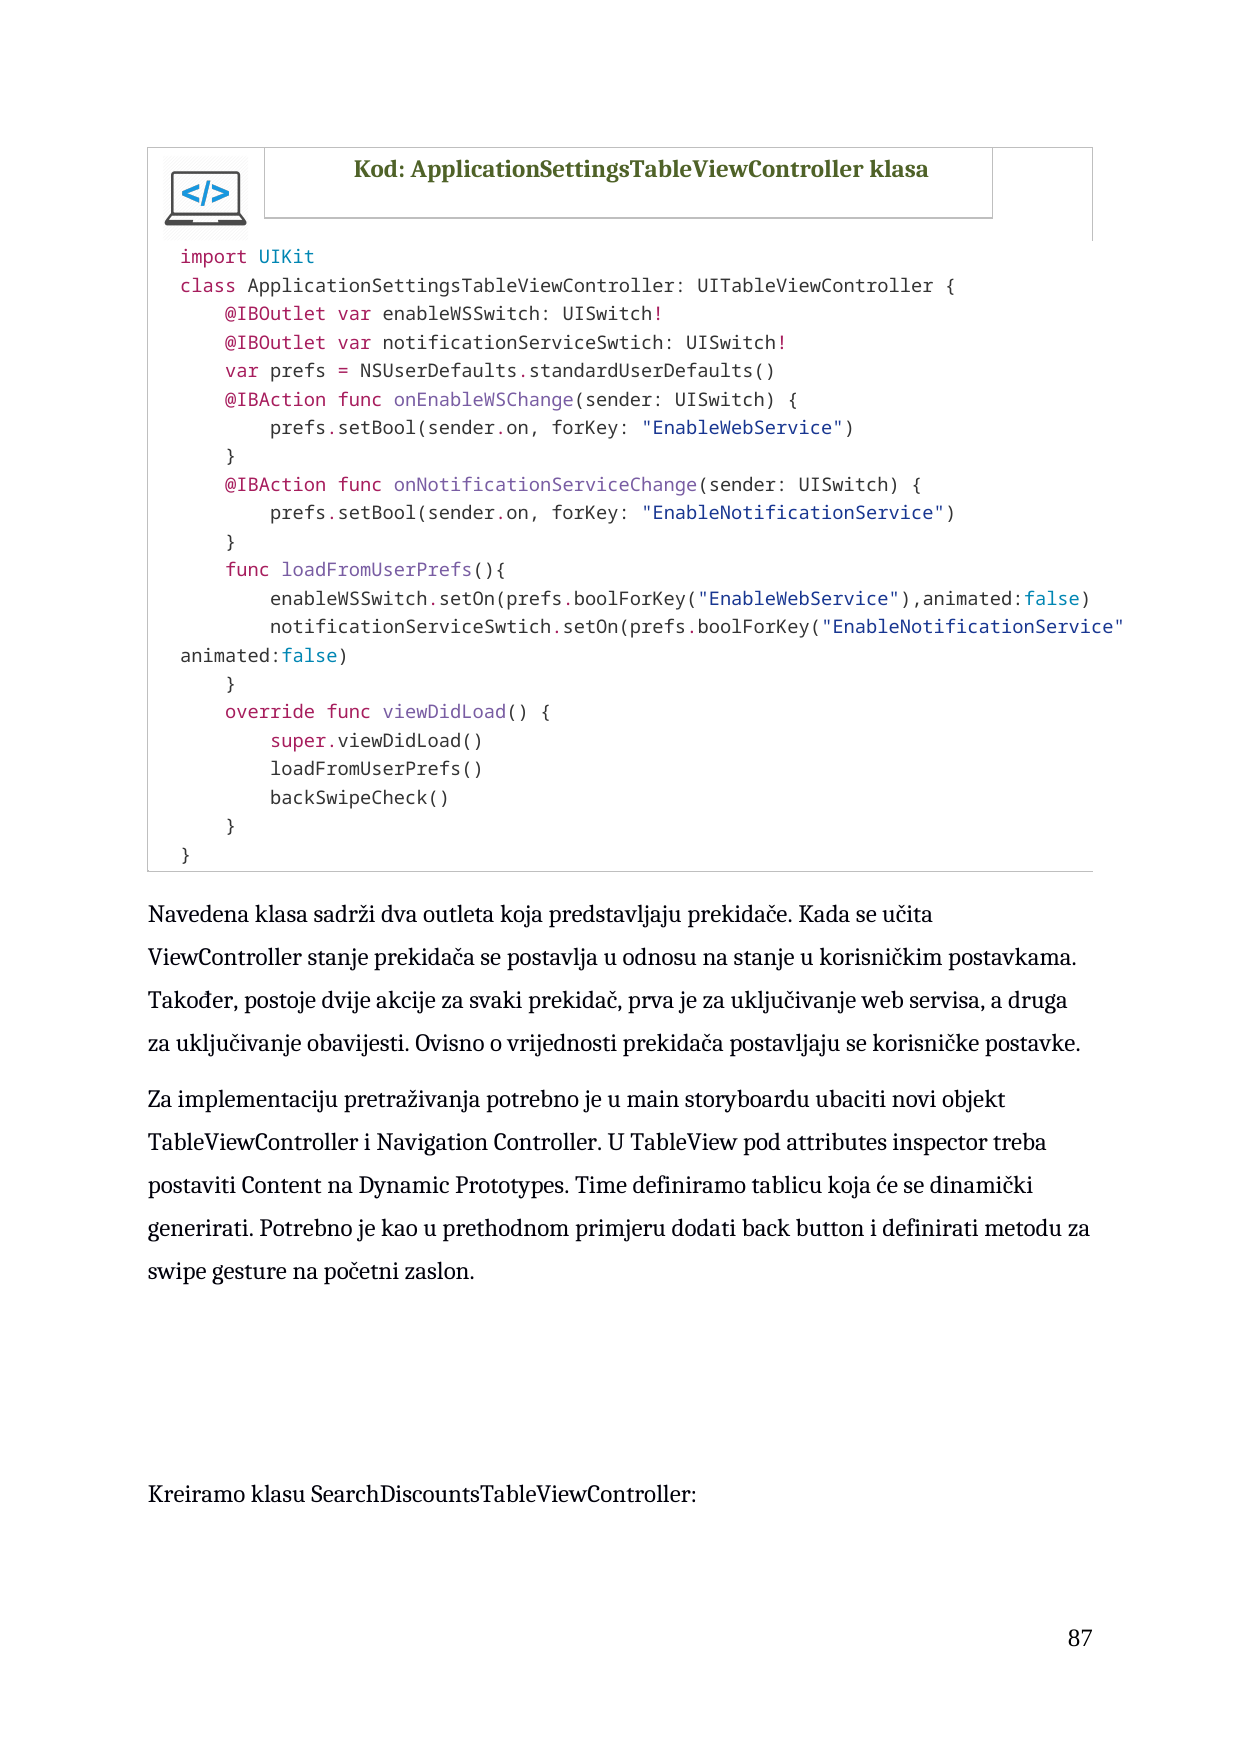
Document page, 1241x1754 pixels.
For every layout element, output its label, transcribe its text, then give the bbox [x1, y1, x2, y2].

text Za implementaciju pretraživanja potrebno je u main storyboardu ubaciti novi objekt TableViewController i Navigation Controller. U TableView pod attributes inspector treba postaviti Content na Dynamic Prototypes. Time definiramo tablicu koja će se dinamički generirati. Potrebno je kao u prethodnom primjeru dodati back button i definirati metodu za swipe gesture na početni zaslon. [148, 1085, 1093, 1286]
text Kreiramo klasu SearchDiscountsTableViewController: [148, 1480, 1093, 1508]
picture [162, 155, 249, 241]
text Navedena klasa sadrži dva outleta koja predstavljaju prekidače. Kada se učita ViewController stanje prekidača se postavlja u odnosu na stanje u korisničkim postavkama. Također, postoje dvije akcije za svaki prekidač, prva je za uključivanje web servisa, a druga za uključivanje obavijesti. Ovisno o vrijednosti prekidača postavljaju se korisničke postavke. [148, 900, 1093, 1058]
